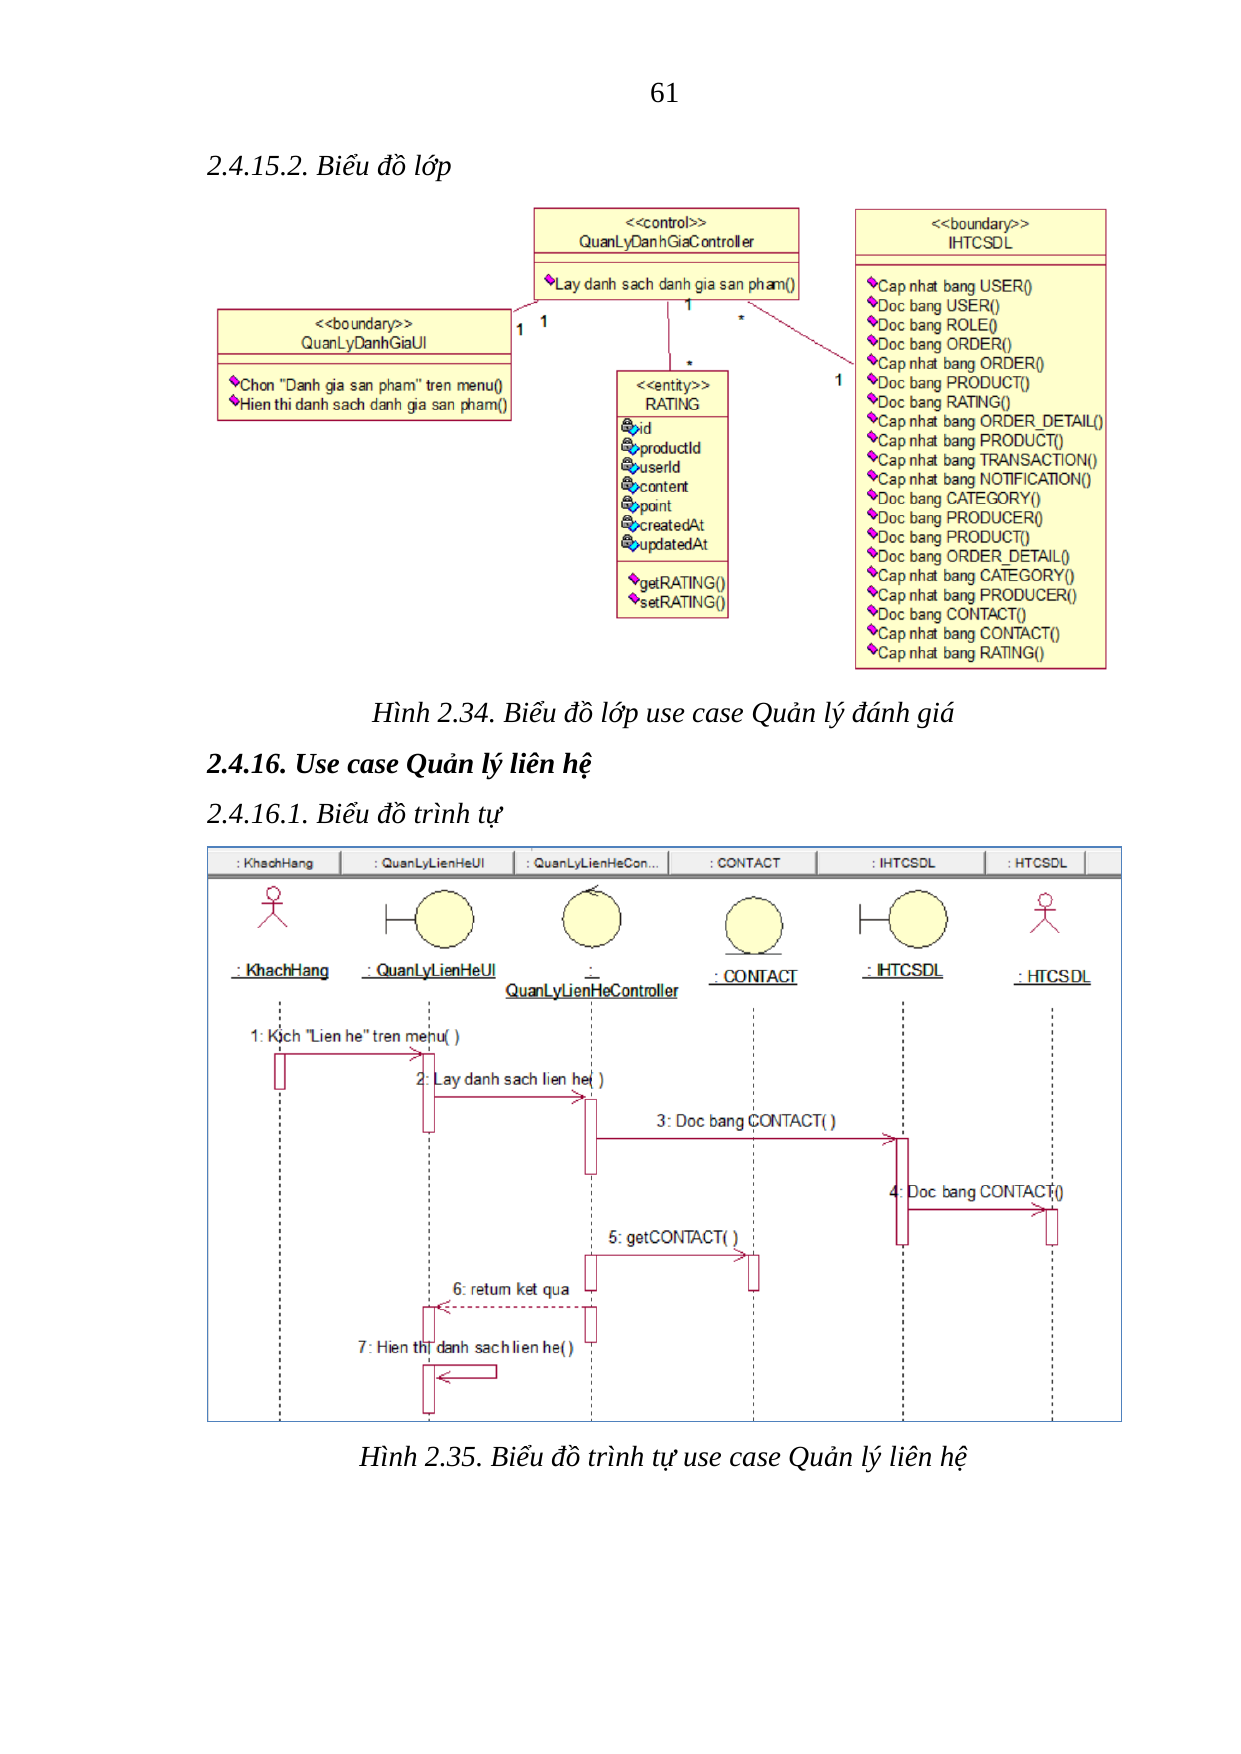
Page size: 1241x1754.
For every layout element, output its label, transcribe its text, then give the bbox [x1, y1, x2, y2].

text Hình 2.34. Biểu đồ lớp use case Quản lý đánh giá [207, 695, 1122, 729]
text 2.4.16.1. Biểu đồ trình tự [207, 796, 1122, 829]
text 2.4.15.2. Biểu đồ lớp [207, 148, 1122, 181]
text Hình 2.35. Biểu đồ trình tự use case Quản lý liên hệ [207, 1439, 1122, 1473]
picture [206, 198, 1123, 679]
picture [208, 848, 1121, 1421]
text 2.4.16. Use case Quản lý liên hệ [207, 746, 1122, 779]
